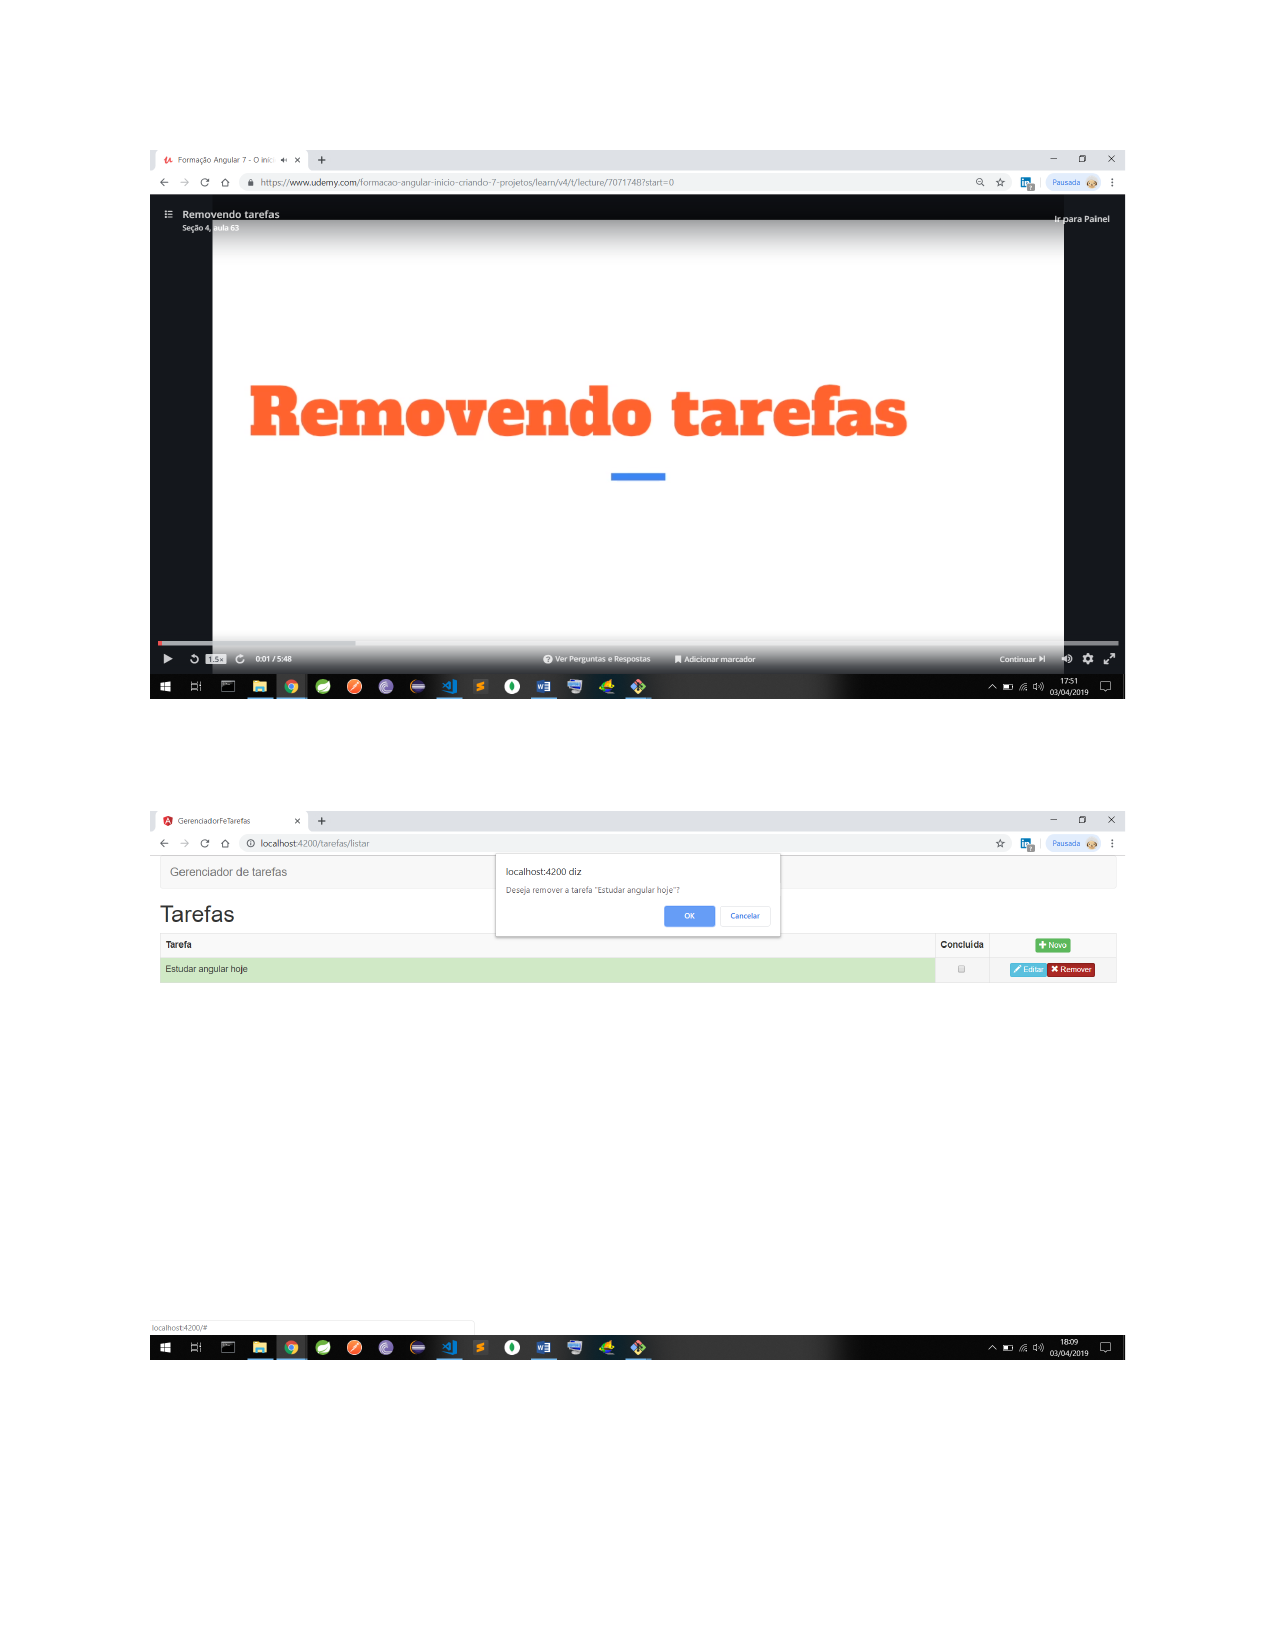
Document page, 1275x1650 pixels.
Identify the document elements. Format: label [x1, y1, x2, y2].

picture [150, 811, 1125, 1360]
picture [150, 150, 1125, 699]
